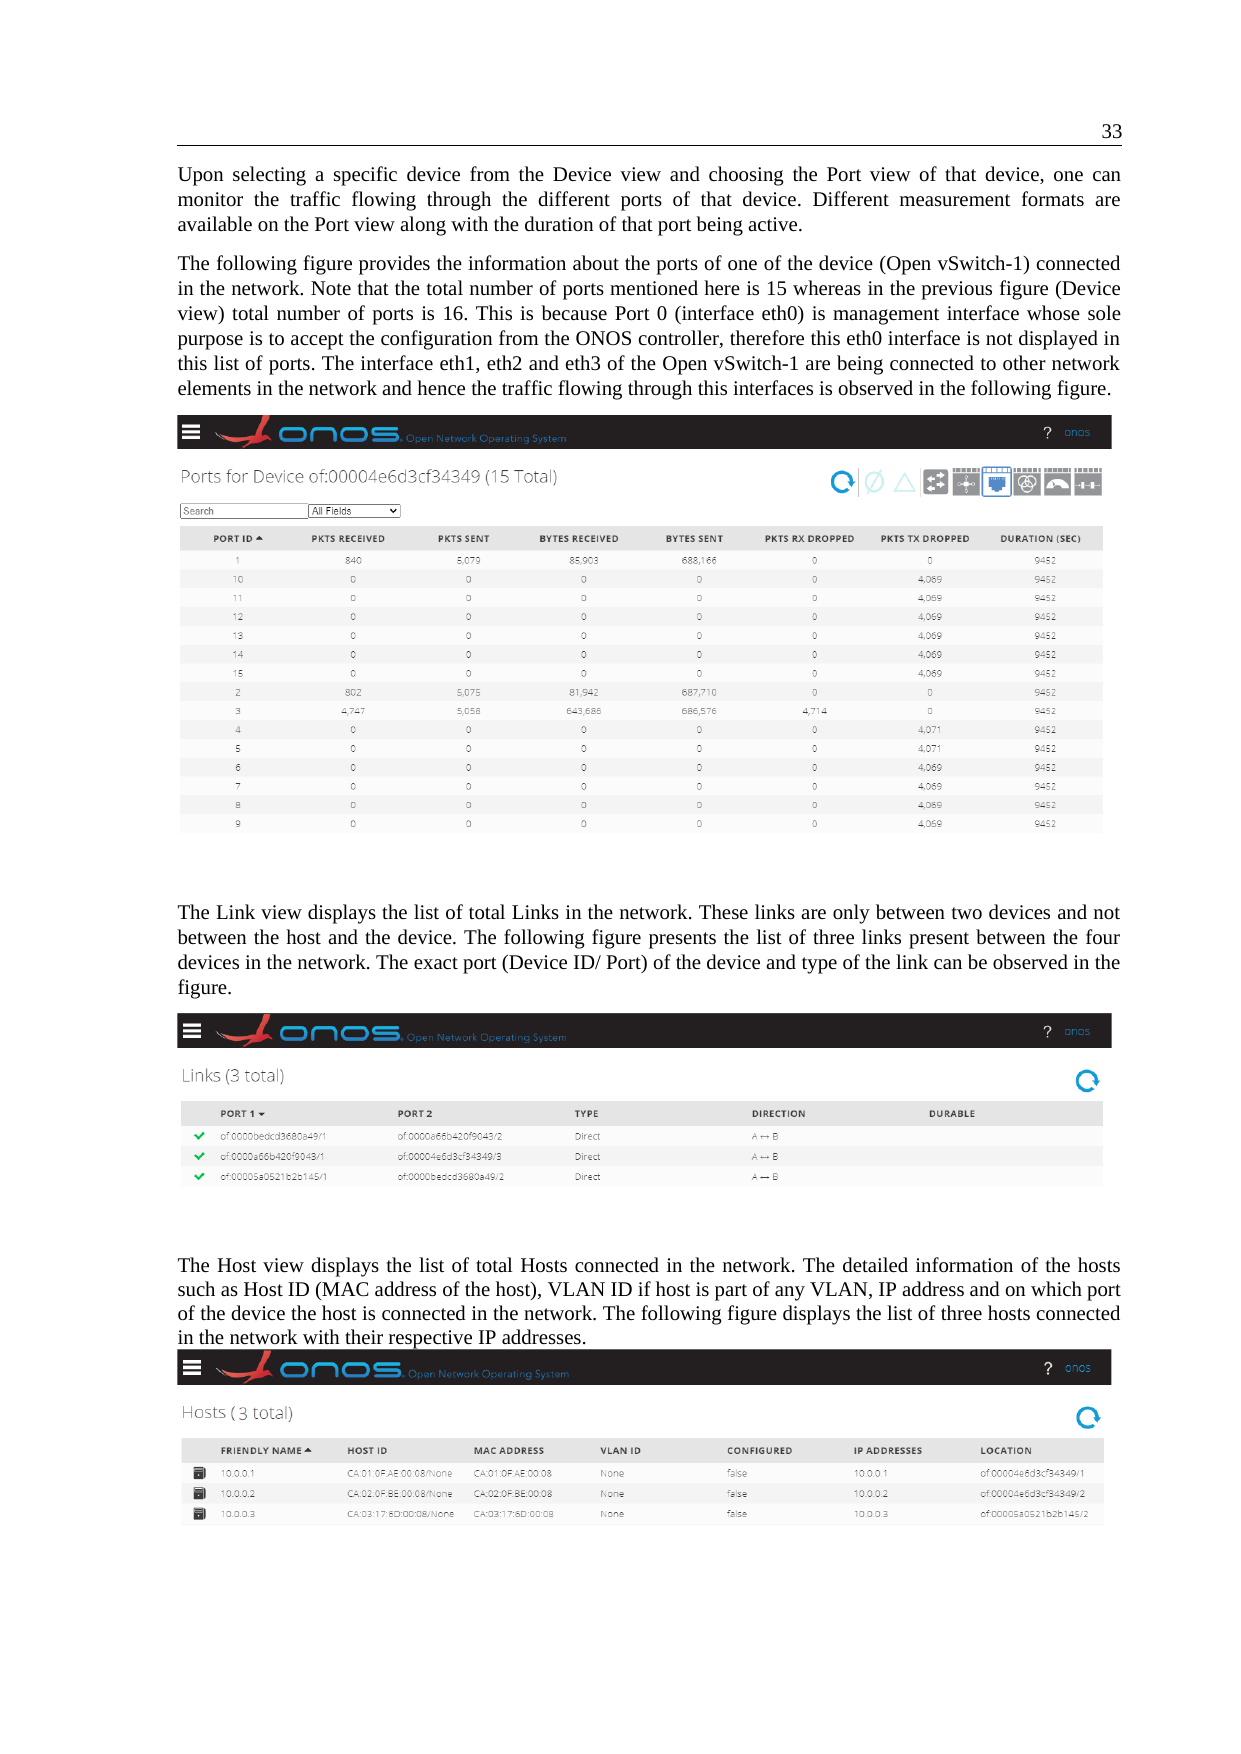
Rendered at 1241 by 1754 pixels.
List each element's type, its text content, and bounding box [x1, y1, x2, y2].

text The Link view displays the list of total Links in the network. These links are only between two devices and not between the host and the device. The following figure presents the list of three links present between the four devices in the network. The exact port (Device ID/ Port) of the device and type of the link can be observed in the figure. [177, 899, 1122, 999]
picture [177, 1013, 1112, 1199]
text The following figure provides the information about the ports of one of the device (Open vSwitch-1) connected in the network. Note that the total number of ports mentioned here is 15 whereas in the previous figure (Device view) total number of ports is 16. This is because Port 0 (interface eth0) is management interface whose sole purpose is to accept the configuration from the ONOS controller, therefore this eth0 interface is not displayed in this list of ports. The interface eth1, eth2 and eth3 of the Open vSwitch-1 are being connected to other network elements in the network and hence the traffic flowing through this interfaces is observed in the following figure. [177, 250, 1122, 400]
picture [177, 1349, 1112, 1525]
text Upon selecting a specific device from the Device view and choosing the Port view of that device, one can monitor the traffic flowing through the different ports of that device. Different measurement formats are available on the Port view along with the duration of that port being active. [177, 161, 1122, 236]
picture [177, 415, 1112, 846]
text The Host view displays the list of total Hosts connected in the network. The detailed information of the hosts such as Host ID (MAC address of the host), VLAN ID if host is part of any VLAN, IP address and on which port of the device the host is connected in the network. The following figure displays the list of three hosts connected in the network with their respective IP addresses. [177, 1253, 1122, 1349]
